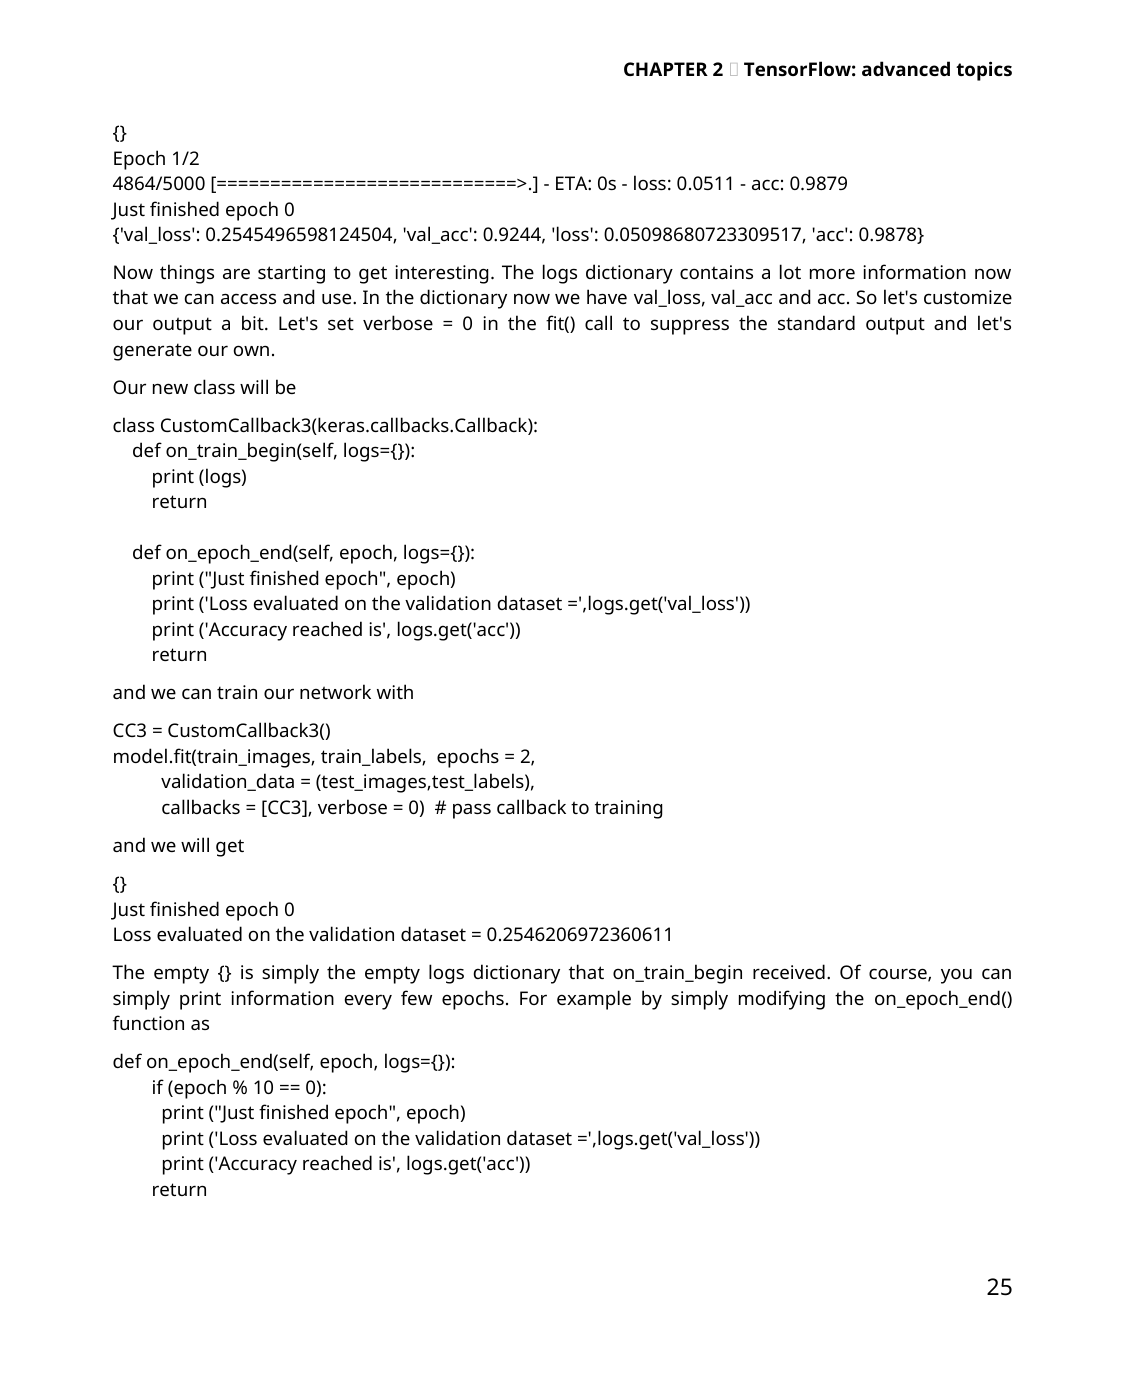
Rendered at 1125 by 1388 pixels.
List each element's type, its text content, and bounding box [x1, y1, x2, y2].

text 4864/5000 [============================>.] - ETA: 0s - loss: 0.0511 - acc: 0.9879 [112, 170, 1012, 196]
text model.fit(train_images, train_labels, epochs = 2, [112, 743, 1012, 769]
text {'val_loss': 0.2545496598124504, 'val_acc': 0.9244, 'loss': 0.05098680723309517, 'acc': 0.9878} [112, 221, 1012, 247]
text print ("Just finished epoch", epoch) [112, 565, 1012, 591]
text and we will get [112, 832, 1012, 858]
text print ('Accuracy reached is', logs.get('acc')) [112, 1151, 1012, 1176]
text and we can train our network with [112, 680, 1012, 705]
text print ('Accuracy reached is', logs.get('acc')) [112, 616, 1012, 642]
text {} [112, 870, 1012, 896]
text The empty {} is simply the empty logs dictionary that on_train_begin received. Of course, you can simply print information every few epochs. For example by simply modifying the on_epoch_end() function as [112, 959, 1012, 1036]
text print (logs) [112, 463, 1012, 488]
text print ("Just finished epoch", epoch) [112, 1099, 1012, 1125]
text {} [112, 119, 1012, 145]
text def on_epoch_end(self, epoch, logs={}): [112, 1048, 1012, 1074]
text Epoch 1/2 [112, 145, 1012, 170]
text CC3 = CustomCallback3() [112, 718, 1012, 743]
text print ('Loss evaluated on the validation dataset =',logs.get('val_loss')) [112, 591, 1012, 616]
text class CustomCallback3(keras.callbacks.Callback): [112, 412, 1012, 437]
text return [112, 488, 1012, 514]
text Loss evaluated on the validation dataset = 0.2546206972360611 [112, 921, 1012, 947]
text Our new class will be [112, 374, 1012, 399]
text validation_data = (test_images,test_labels), [112, 769, 1012, 794]
text print ('Loss evaluated on the validation dataset =',logs.get('val_loss')) [112, 1125, 1012, 1151]
text callbacks = [CC3], verbose = 0) # pass callback to training [112, 794, 1012, 820]
text def on_train_begin(self, logs={}): [112, 437, 1012, 463]
text return [112, 1176, 1012, 1202]
text Now things are starting to get interesting. The logs dictionary contains a lot more information now that we can access and use. In the dictionary now we have val_loss, val_acc and acc. So let's customize our output a bit. Let's set verbose = 0 in the fit() call to suppress the standard output and let's generate our own. [112, 259, 1012, 361]
text Just finished epoch 0 [112, 196, 1012, 221]
text if (epoch % 10 == 0): [112, 1074, 1012, 1099]
text Just finished epoch 0 [112, 896, 1012, 921]
text return [112, 642, 1012, 667]
text def on_epoch_end(self, epoch, logs={}): [112, 539, 1012, 565]
